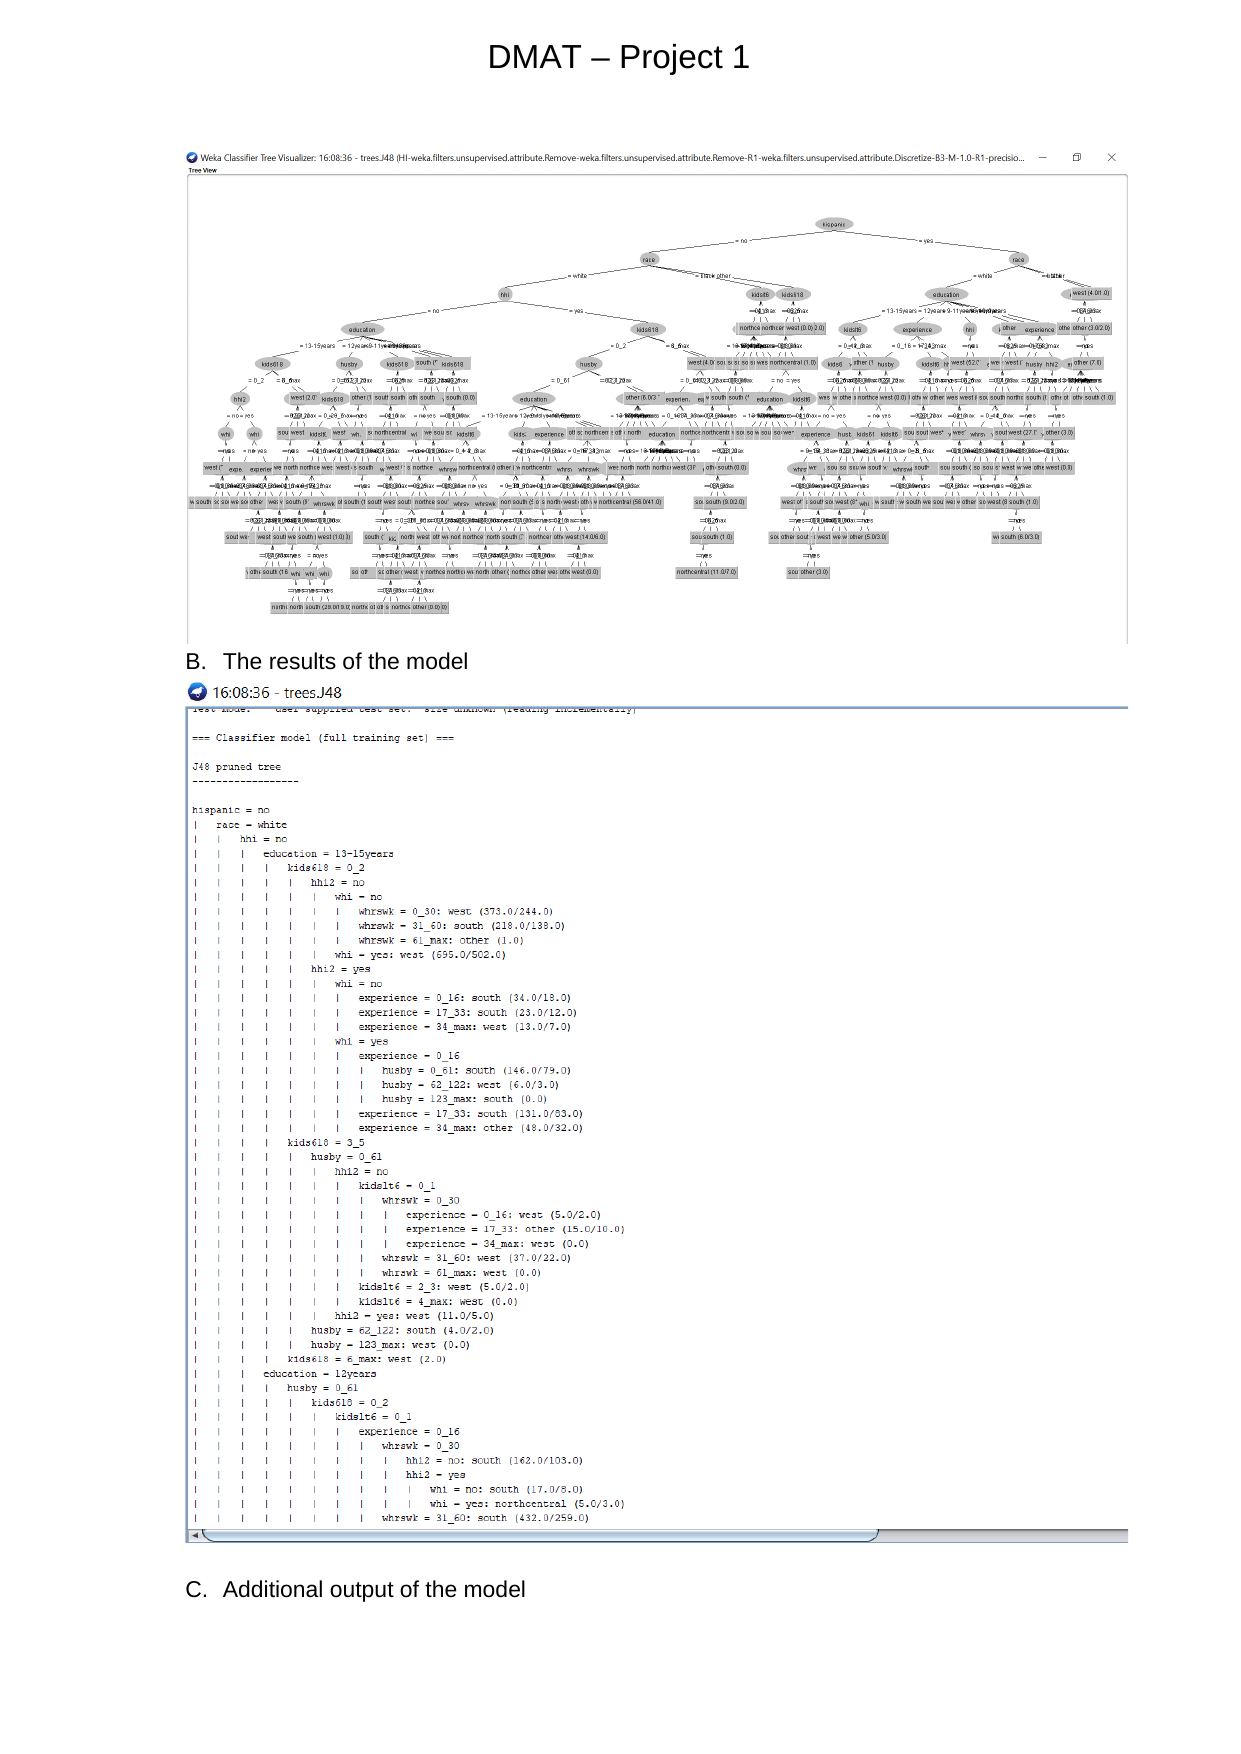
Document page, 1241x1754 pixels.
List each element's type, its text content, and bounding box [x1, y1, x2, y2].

text C. Additional output of the model [185, 1576, 1090, 1603]
picture [185, 150, 1129, 644]
picture [185, 677, 1129, 1543]
text B. The results of the model [185, 648, 1090, 674]
